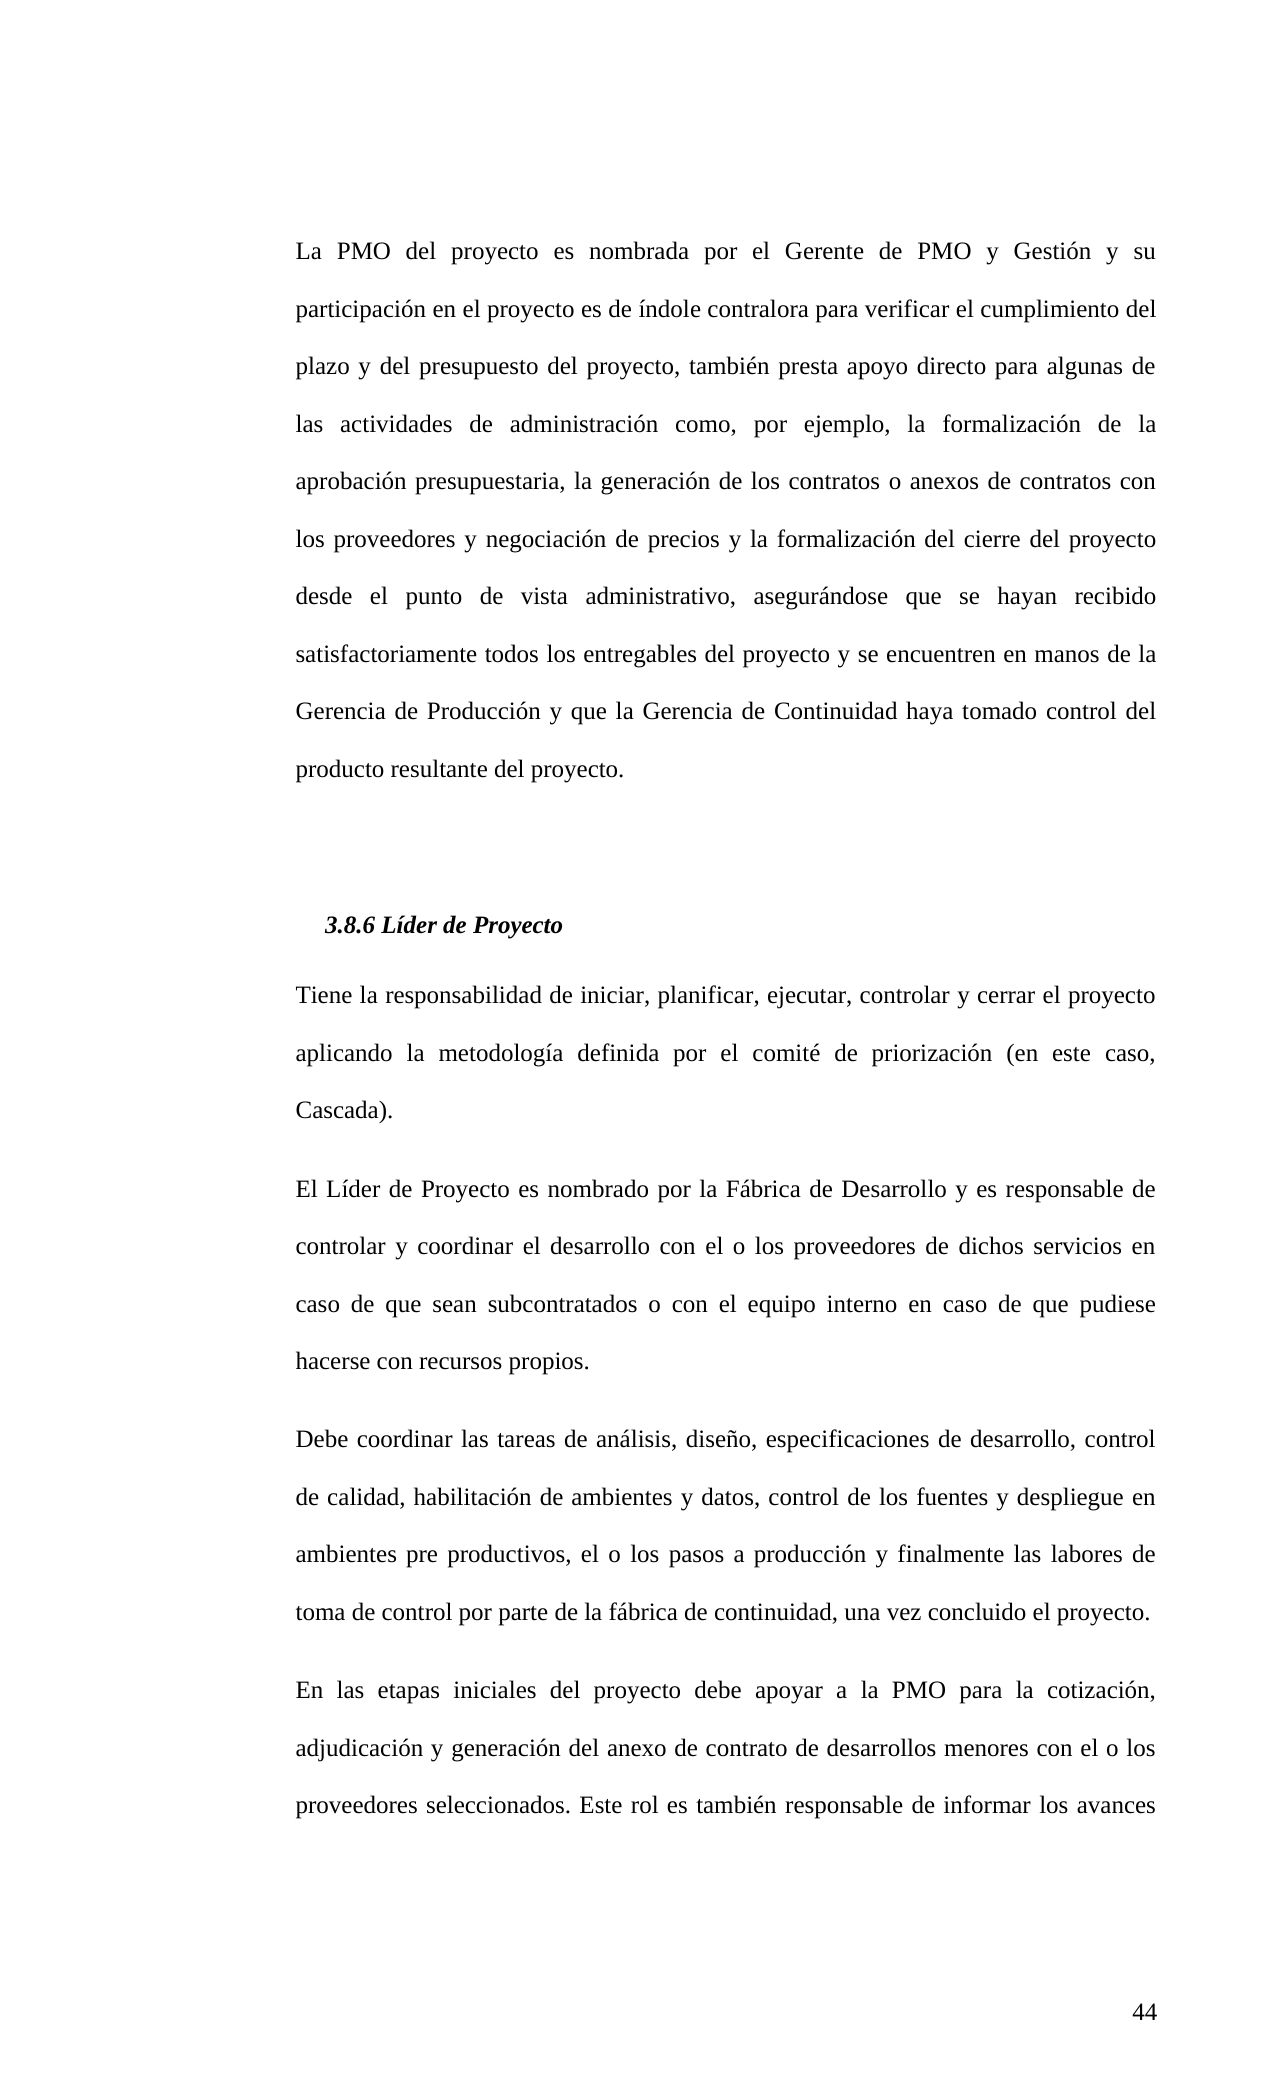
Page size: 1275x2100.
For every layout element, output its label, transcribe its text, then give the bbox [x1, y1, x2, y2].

subtitle Líder de Proyecto [325, 910, 1157, 939]
text La PMO del proyecto es nombrada por el Gerente de PMO y Gestión y su participación en el proyecto es de índole contralora para verificar el cumplimiento del plazo y del presupuesto del proyecto, también presta apoyo directo para algunas de las actividades de administración como, por ejemplo, la formalización de la aprobación presupuestaria, la generación de los contratos o anexos de contratos con los proveedores y negociación de precios y la formalización del cierre del proyecto desde el punto de vista administrativo, asegurándose que se hayan recibido satisfactoriamente todos los entregables del proyecto y se encuentren en manos de la Gerencia de Producción y que la Gerencia de Continuidad haya tomado control del producto resultante del proyecto. [295, 236, 1157, 782]
text El Líder de Proyecto es nombrado por la Fábrica de Desarrollo y es responsable de controlar y coordinar el desarrollo con el o los proveedores de dichos servicios en caso de que sean subcontratados o con el equipo interno en caso de que pudiese hacerse con recursos propios. [295, 1174, 1157, 1375]
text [295, 1675, 1157, 1819]
text Tiene la responsabilidad de iniciar, planificar, ejecutar, controlar y cerrar el proyecto aplicando la metodología definida por el comité de priorización (en este caso, Cascada). [295, 980, 1157, 1124]
text Debe coordinar las tareas de análisis, diseño, especificaciones de desarrollo, control de calidad, habilitación de ambientes y datos, control de los fuentes y despliegue en ambientes pre productivos, el o los pasos a producción y finalmente las labores de toma de control por parte de la fábrica de continuidad, una vez concluido el proyecto. [295, 1424, 1157, 1626]
